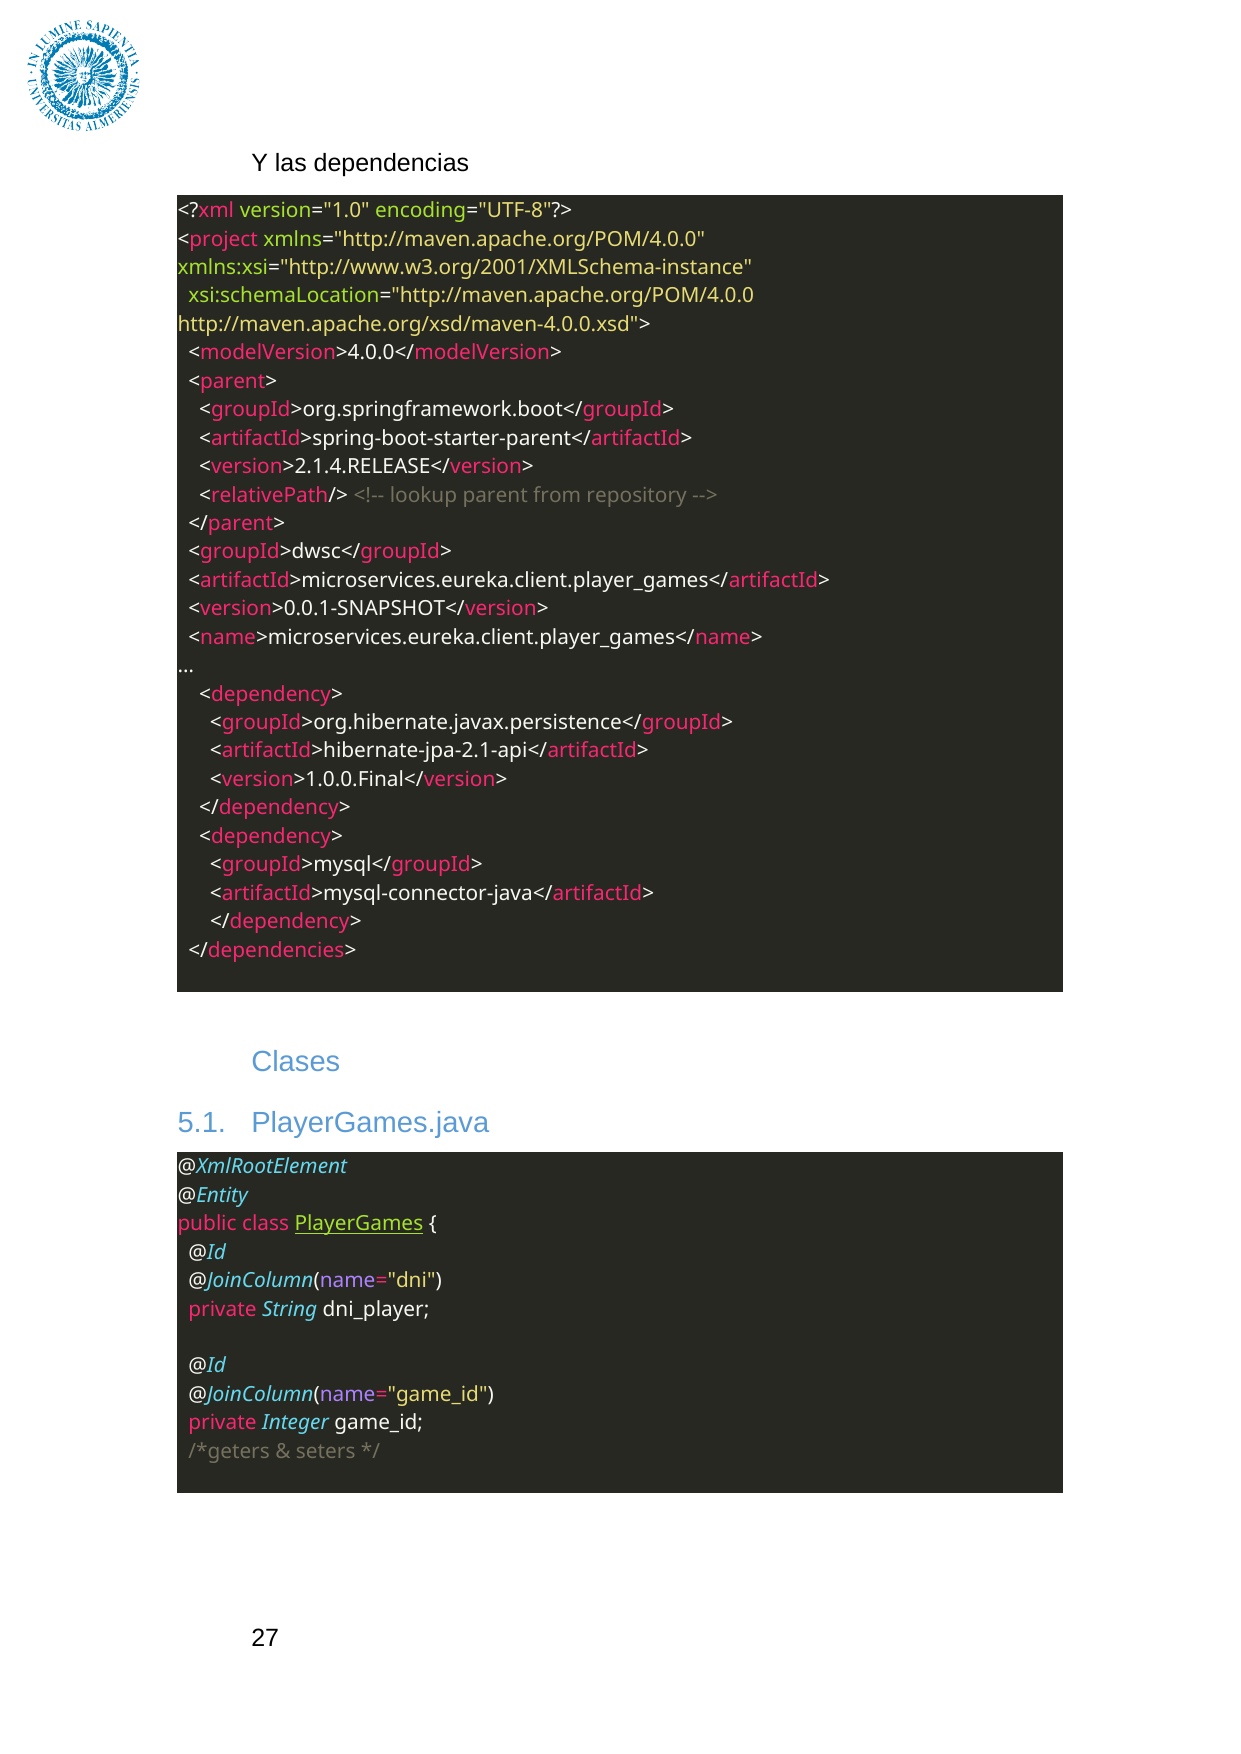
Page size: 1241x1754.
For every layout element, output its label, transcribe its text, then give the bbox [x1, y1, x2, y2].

text <project xmlns="http://maven.apache.org/POM/4.0.0" xmlns:xsi="http://www.w3.org/2001/XMLSchema-instance" [177, 224, 1063, 281]
text <artifactId>hibernate-jpa-2.1-api</artifactId> [177, 736, 1063, 764]
subtitle PlayerGames.java [177, 1106, 1063, 1139]
text private String dni_player; [177, 1294, 1063, 1322]
text <modelVersion>4.0.0</modelVersion> [177, 337, 1063, 366]
text <groupId>org.hibernate.javax.persistence</groupId> [177, 707, 1063, 736]
text </dependency> [177, 906, 1063, 935]
text <name>microservices.eureka.client.player_games</name> [177, 622, 1063, 650]
text <version>1.0.0.Final</version> [177, 764, 1063, 792]
text </parent> [177, 508, 1063, 537]
text /*geters & seters */ [177, 1436, 1063, 1464]
text private Integer game_id; [177, 1407, 1063, 1436]
text <version>2.1.4.RELEASE</version> [177, 451, 1063, 480]
text @JoinColumn(name="game_id") [177, 1379, 1063, 1407]
text … [177, 650, 1063, 679]
text <dependency> [177, 821, 1063, 849]
text @Entity [177, 1180, 1063, 1208]
text @Id [177, 1351, 1063, 1379]
text <groupId>dwsc</groupId> [177, 537, 1063, 565]
text <dependency> [177, 679, 1063, 707]
text @XmlRootElement [177, 1152, 1063, 1180]
text public class PlayerGames { [177, 1208, 1063, 1237]
text <relativePath/> <!-- lookup parent from repository --> [177, 480, 1063, 508]
text Y las dependencias [177, 148, 1063, 176]
picture [27, 20, 140, 131]
text <artifactId>spring-boot-starter-parent</artifactId> [177, 423, 1063, 451]
text <groupId>mysql</groupId> [177, 849, 1063, 878]
text <artifactId>mysql-connector-java</artifactId> [177, 878, 1063, 906]
text Clases [177, 1044, 1063, 1078]
text @JoinColumn(name="dni") [177, 1265, 1063, 1294]
text <version>0.0.1-SNAPSHOT</version> [177, 593, 1063, 622]
text </dependencies> [177, 935, 1063, 963]
text @Id [177, 1237, 1063, 1265]
text <artifactId>microservices.eureka.client.player_games</artifactId> [177, 565, 1063, 593]
text </dependency> [177, 792, 1063, 821]
text <parent> [177, 366, 1063, 394]
text xsi:schemaLocation="http://maven.apache.org/POM/4.0.0 http://maven.apache.org/xsd/maven-4.0.0.xsd"> [177, 281, 1063, 337]
text <groupId>org.springframework.boot</groupId> [177, 394, 1063, 423]
text <?xml version="1.0" encoding="UTF-8"?> [177, 195, 1063, 224]
